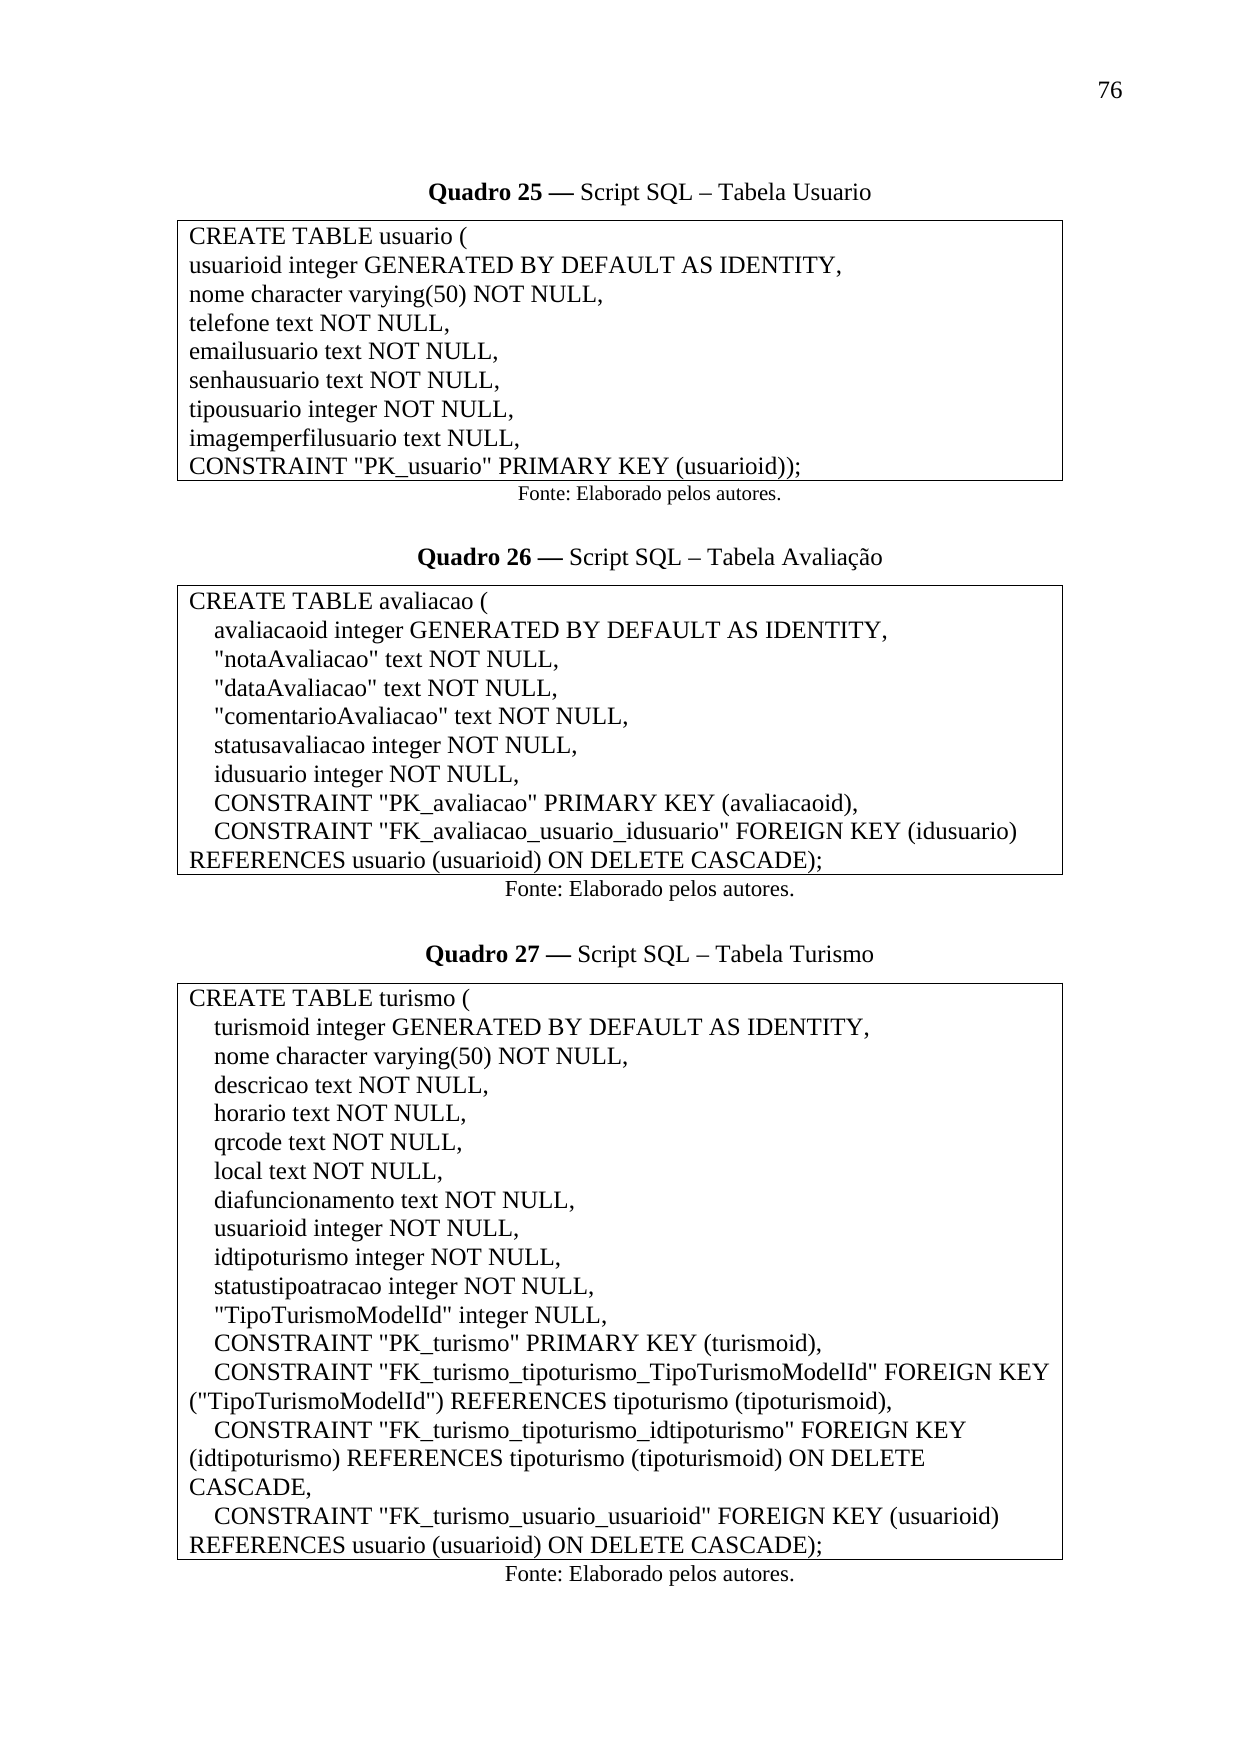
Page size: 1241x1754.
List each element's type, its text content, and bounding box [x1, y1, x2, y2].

table_header CREATE TABLE usuario ( usuarioid integer GENERATED BY DEFAULT AS IDENTITY, nome character varying(50) NOT NULL, telefone text NOT NULL, emailusuario text NOT NULL, senhausuario text NOT NULL, tipousuario integer NOT NULL, imagemperfilusuario text NULL, CONSTRAINT "PK_usuario" PRIMARY KEY (usuarioid)); [178, 221, 1062, 480]
text Fonte: Elaborado pelos autores. [177, 481, 1122, 505]
table_header CREATE TABLE avaliacao ( avaliacaoid integer GENERATED BY DEFAULT AS IDENTITY, "notaAvaliacao" text NOT NULL, "dataAvaliacao" text NOT NULL, "comentarioAvaliacao" text NOT NULL, statusavaliacao integer NOT NULL, idusuario integer NOT NULL, CONSTRAINT "PK_avaliacao" PRIMARY KEY (avaliacaoid), CONSTRAINT "FK_avaliacao_usuario_idusuario" FOREIGN KEY (idusuario) REFERENCES usuario (usuarioid) ON DELETE CASCADE); [178, 586, 1062, 874]
table_header CREATE TABLE turismo ( turismoid integer GENERATED BY DEFAULT AS IDENTITY, nome character varying(50) NOT NULL, descricao text NOT NULL, horario text NOT NULL, qrcode text NOT NULL, local text NOT NULL, diafuncionamento text NOT NULL, usuarioid integer NOT NULL, idtipoturismo integer NOT NULL, statustipoatracao integer NOT NULL, "TipoTurismoModelId" integer NULL, CONSTRAINT "PK_turismo" PRIMARY KEY (turismoid), CONSTRAINT "FK_turismo_tipoturismo_TipoTurismoModelId" FOREIGN KEY ("TipoTurismoModelId") REFERENCES tipoturismo (tipoturismoid), CONSTRAINT "FK_turismo_tipoturismo_idtipoturismo" FOREIGN KEY (idtipoturismo) REFERENCES tipoturismo (tipoturismoid) ON DELETE CASCADE, CONSTRAINT "FK_turismo_usuario_usuarioid" FOREIGN KEY (usuarioid) REFERENCES usuario (usuarioid) ON DELETE CASCADE); [178, 984, 1062, 1558]
text Fonte: Elaborado pelos autores. [177, 875, 1122, 901]
text Fonte: Elaborado pelos autores. [177, 1559, 1122, 1586]
